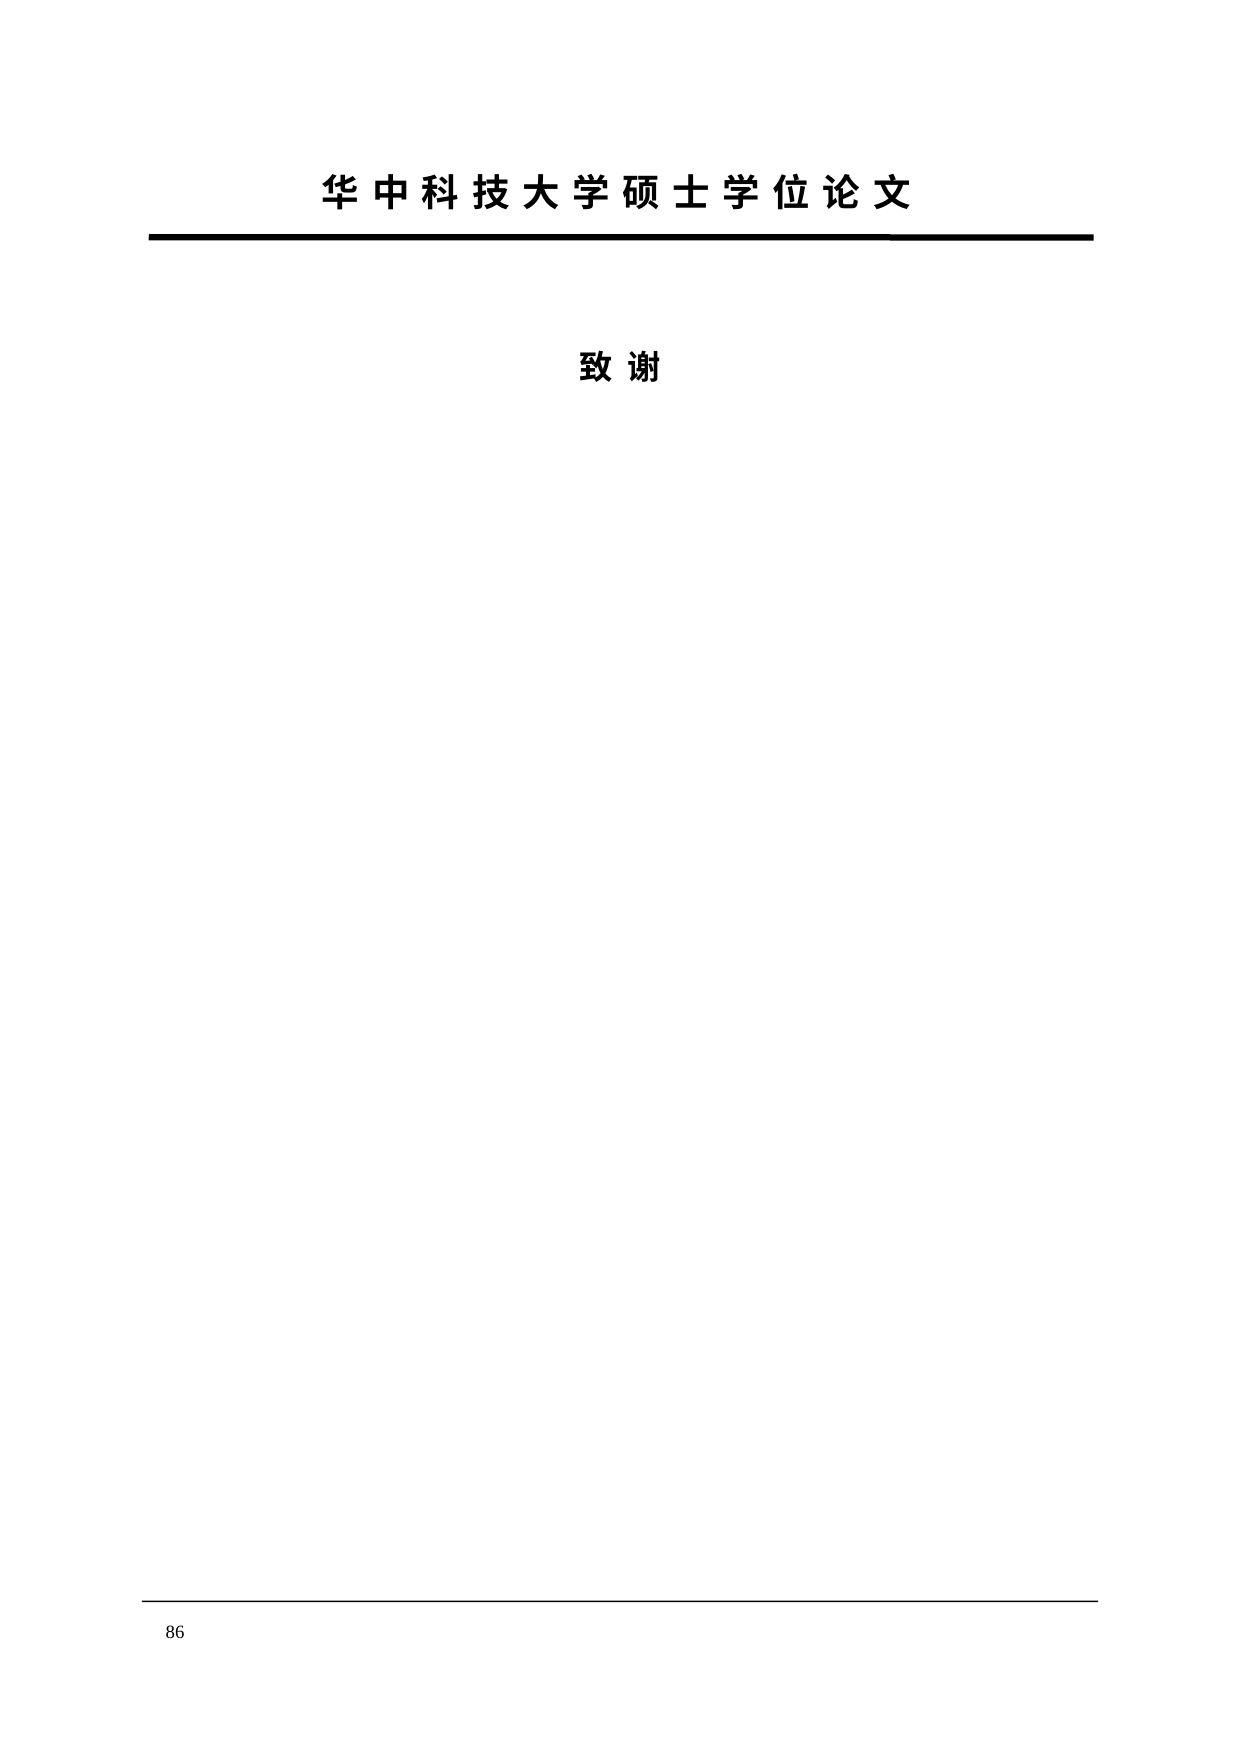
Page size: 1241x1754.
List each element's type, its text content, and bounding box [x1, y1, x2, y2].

subtitle 致 谢 [165, 341, 1075, 389]
